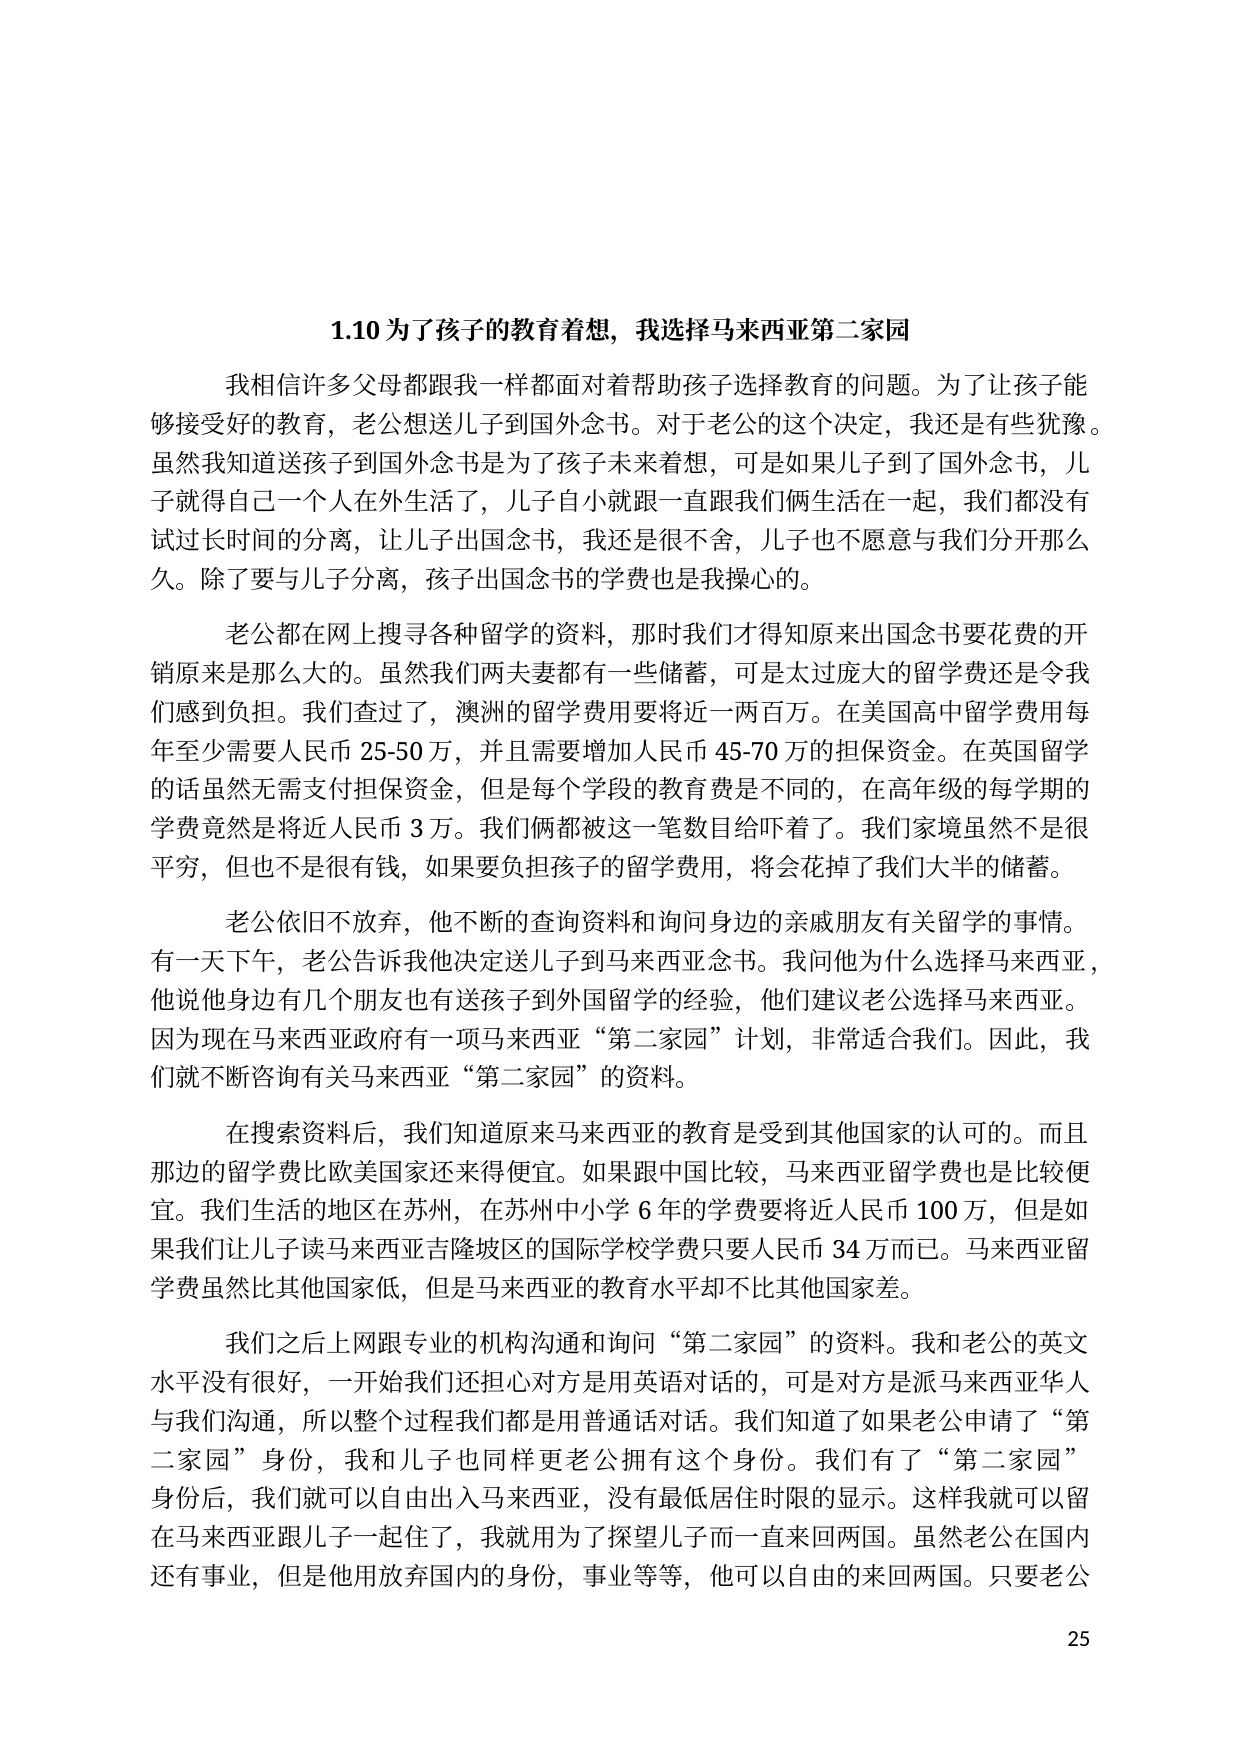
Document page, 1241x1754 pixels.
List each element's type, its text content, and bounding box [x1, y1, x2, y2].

text 1.10为了孩子的教育着想，我选择马来西亚第二家园 [150, 310, 1090, 346]
text 老公依旧不放弃，他不断的查询资料和询问身边的亲戚朋友有关留学的事情。有一天下午，老公告诉我他决定送儿子到马来西亚念书。我问他为什么选择马来西亚，他说他身边有几个朋友也有送孩子到外国留学的经验，他们建议老公选择马来西亚。因为现在马来西亚政府有一项马来西亚“第二家园”计划，非常适合我们。因此，我们就不断咨询有关马来西亚“第二家园”的资料。 [150, 903, 1090, 1094]
text 老公都在网上搜寻各种留学的资料，那时我们才得知原来出国念书要花费的开销原来是那么大的。虽然我们两夫妻都有一些储蓄，可是太过庞大的留学费还是令我们感到负担。我们查过了，澳洲的留学费用要将近一两百万。在美国高中留学费用每年至少需要人民币25-50万，并且需要增加人民币45-70万的担保资金。在英国留学的话虽然无需支付担保资金，但是每个学段的教育费是不同的，在高年级的每学期的学费竟然是将近人民币3万。我们俩都被这一笔数目给吓着了。我们家境虽然不是很平穷，但也不是很有钱，如果要负担孩子的留学费用，将会花掉了我们大半的储蓄。 [150, 615, 1090, 884]
text 在搜索资料后，我们知道原来马来西亚的教育是受到其他国家的认可的。而且那边的留学费比欧美国家还来得便宜。如果跟中国比较，马来西亚留学费也是比较便宜。我们生活的地区在苏州，在苏州中小学6年的学费要将近人民币100万，但是如果我们让儿子读马来西亚吉隆坡区的国际学校学费只要人民币34万而已。马来西亚留学费虽然比其他国家低，但是马来西亚的教育水平却不比其他国家差。 [150, 1113, 1090, 1305]
text 我相信许多父母都跟我一样都面对着帮助孩子选择教育的问题。为了让孩子能够接受好的教育，老公想送儿子到国外念书。对于老公的这个决定，我还是有些犹豫。虽然我知道送孩子到国外念书是为了孩子未来着想，可是如果儿子到了国外念书，儿子就得自己一个人在外生活了，儿子自小就跟一直跟我们俩生活在一起，我们都没有试过长时间的分离，让儿子出国念书，我还是很不舍，儿子也不愿意与我们分开那么久。除了要与儿子分离，孩子出国念书的学费也是我操心的。 [150, 366, 1090, 596]
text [150, 1324, 1090, 1593]
